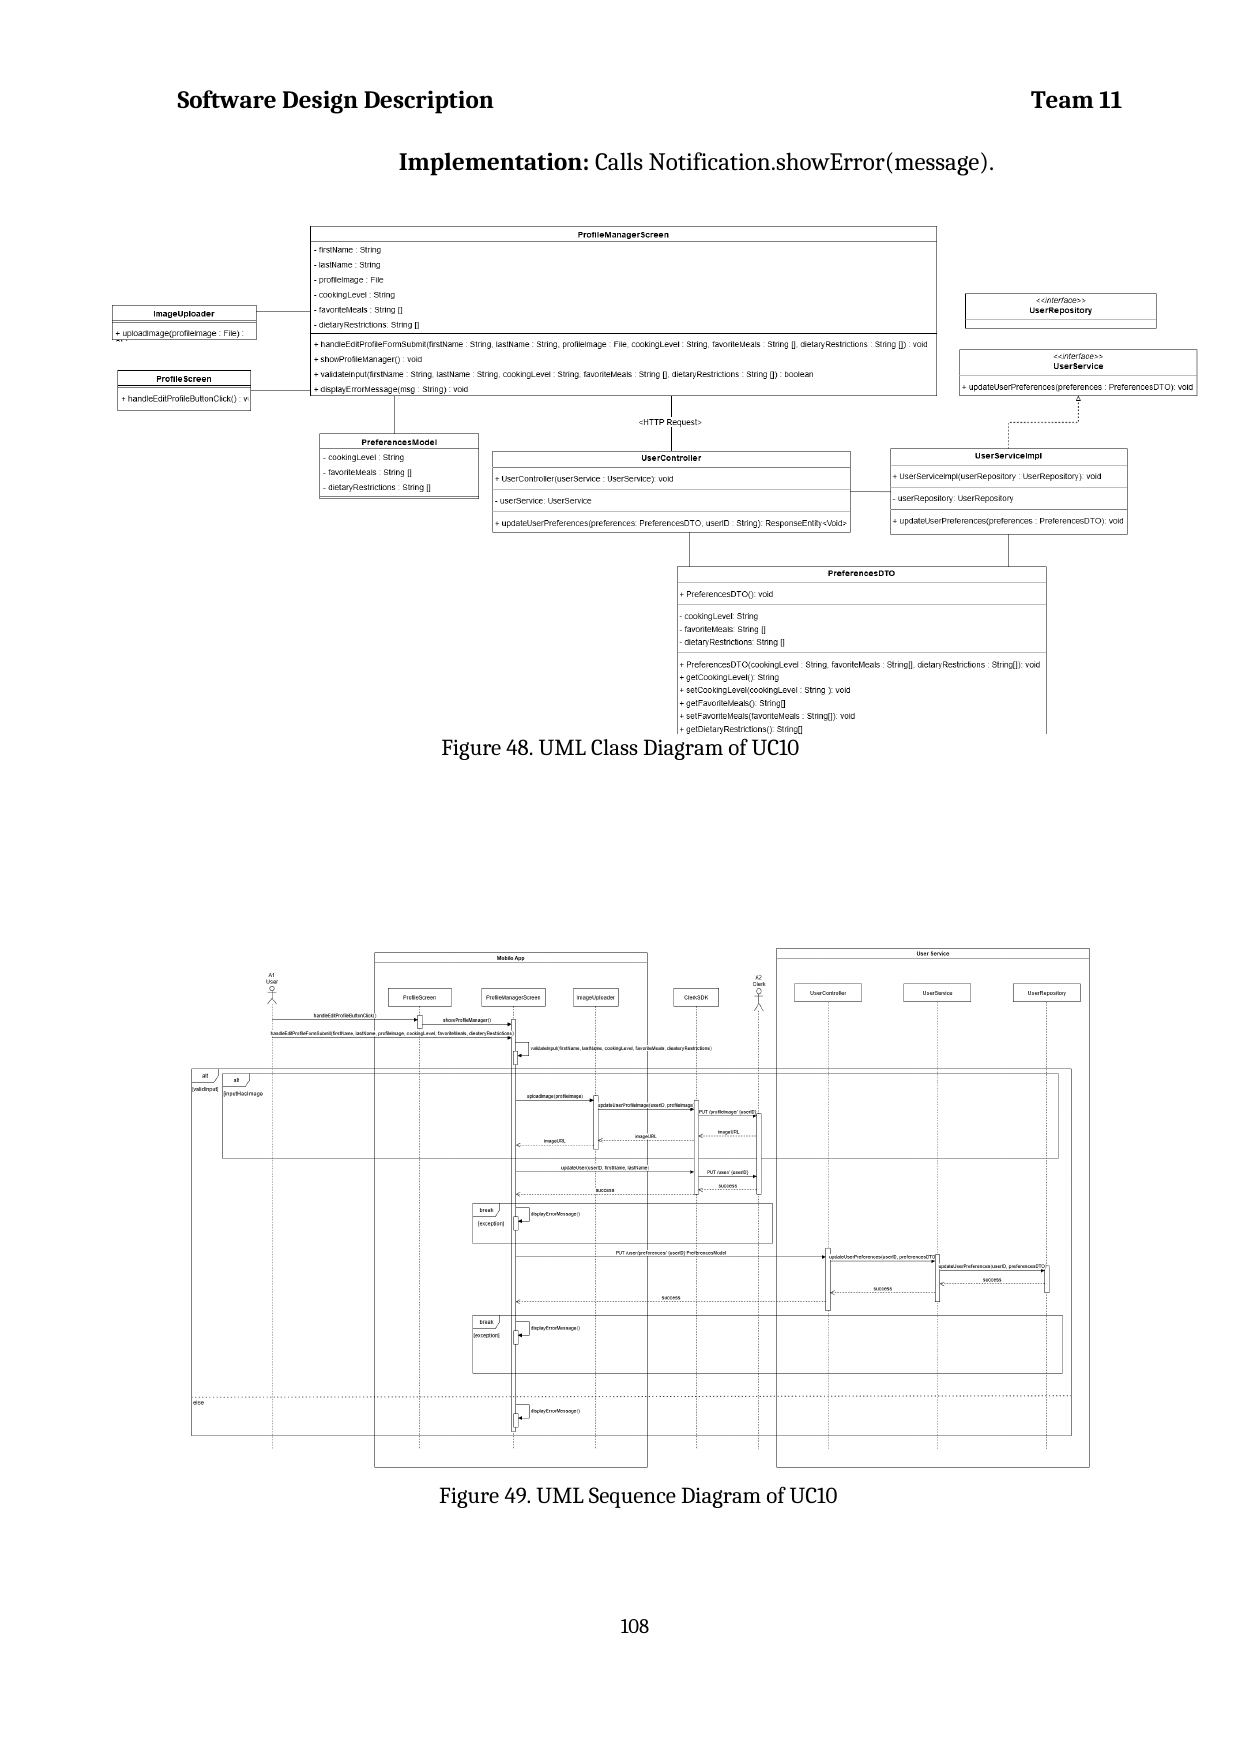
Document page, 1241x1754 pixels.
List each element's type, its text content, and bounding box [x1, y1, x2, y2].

picture [180, 941, 1096, 1474]
picture [103, 217, 1202, 758]
text Implementation: Calls Notification.showError(message). [398, 148, 1092, 176]
